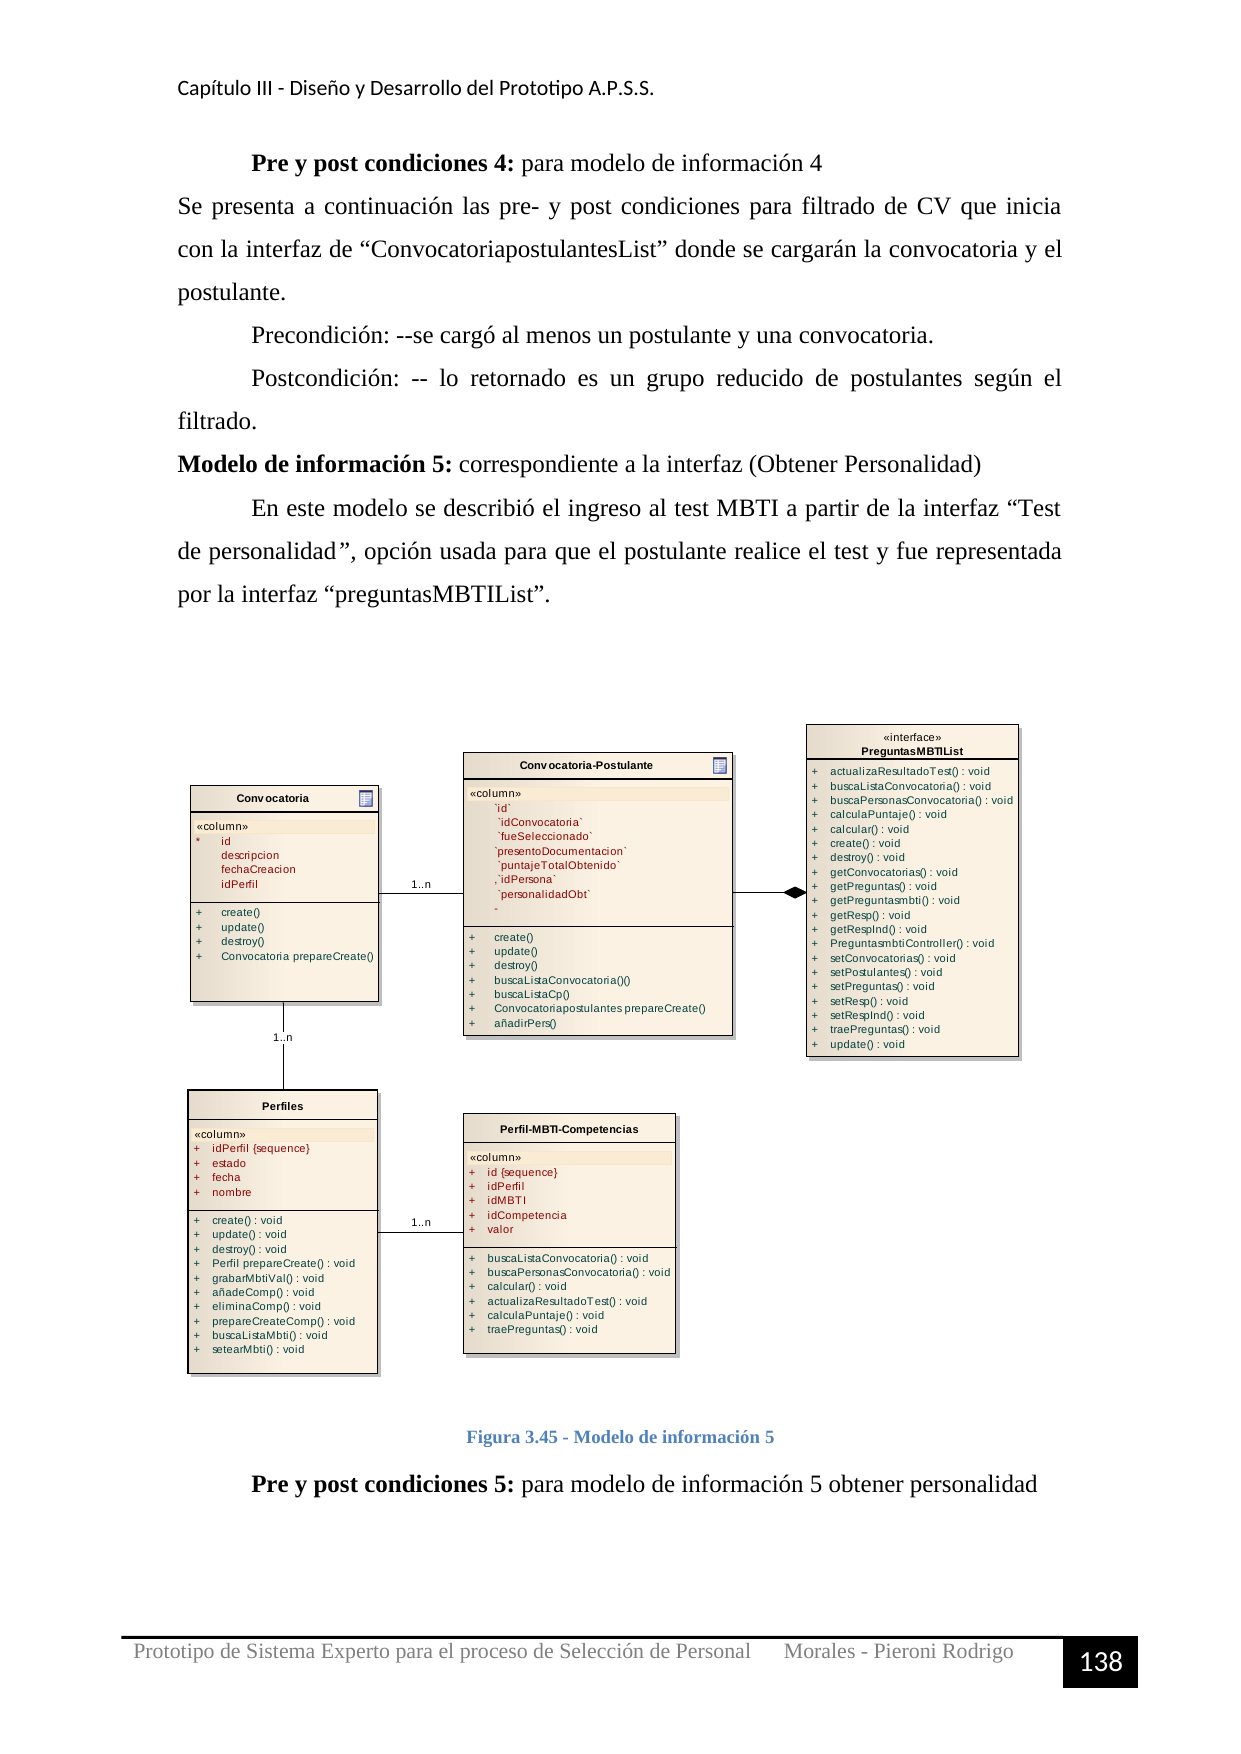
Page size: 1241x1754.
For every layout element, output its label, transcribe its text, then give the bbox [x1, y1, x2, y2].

text Precondición: --se cargó al menos un postulante y una convocatoria. [177, 320, 1063, 349]
text Modelo de información 5: correspondiente a la interfaz (Obtener Personalidad) [177, 449, 1063, 478]
text Pre y post condiciones 4: para modelo de información 4 [177, 148, 1063, 176]
text En este modelo se describió el ingreso al test MBTI a partir de la interfaz “Test de personalidad”, opción usada para que el postulante realice el test y fue representada por la interfaz “preguntasMBTIList”. [177, 493, 1063, 608]
text Postcondición: -- lo retornado es un grupo reducido de postulantes según el filtrado. [177, 363, 1063, 435]
text Pre y post condiciones 5: para modelo de información 5 obtener personalidad [177, 1469, 1063, 1497]
text Se presenta a continuación las pre- y post condiciones para filtrado de CV que inicia con la interfaz de “ConvocatoriapostulantesList” donde se cargarán la convocatoria y el postulante. [177, 191, 1063, 306]
text Figura 3.45 - Modelo de información 5 [177, 1426, 1063, 1448]
